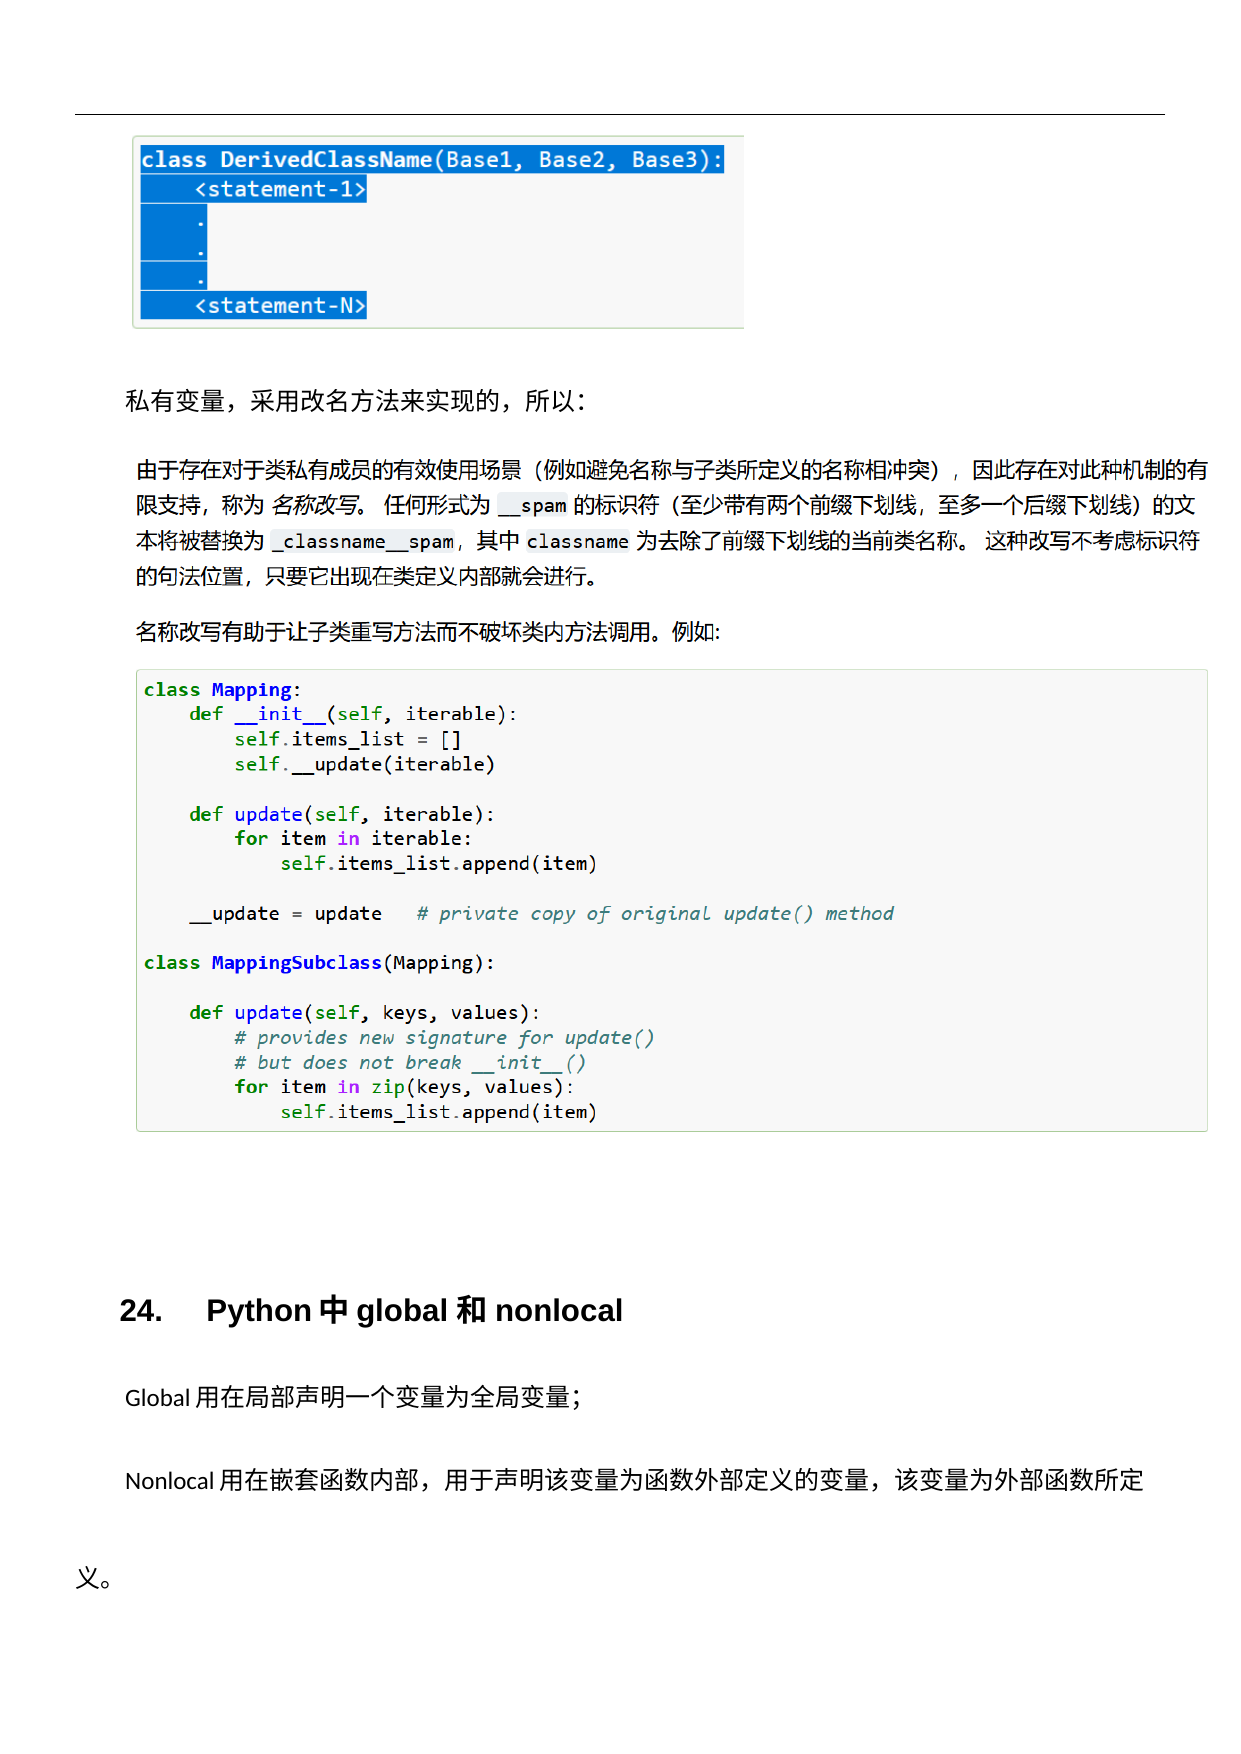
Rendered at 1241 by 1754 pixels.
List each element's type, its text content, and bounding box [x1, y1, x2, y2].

text Nonlocal用在嵌套函数内部，用于声明该变量为函数外部定义的变量，该变量为外部函数所定义。 [75, 1446, 1165, 1609]
text 私有变量，采用改名方法来实现的，所以： [75, 367, 1165, 432]
text Global用在局部声明一个变量为全局变量； [75, 1363, 1165, 1428]
subtitle Python中global 和 nonlocal [119, 1275, 1165, 1340]
